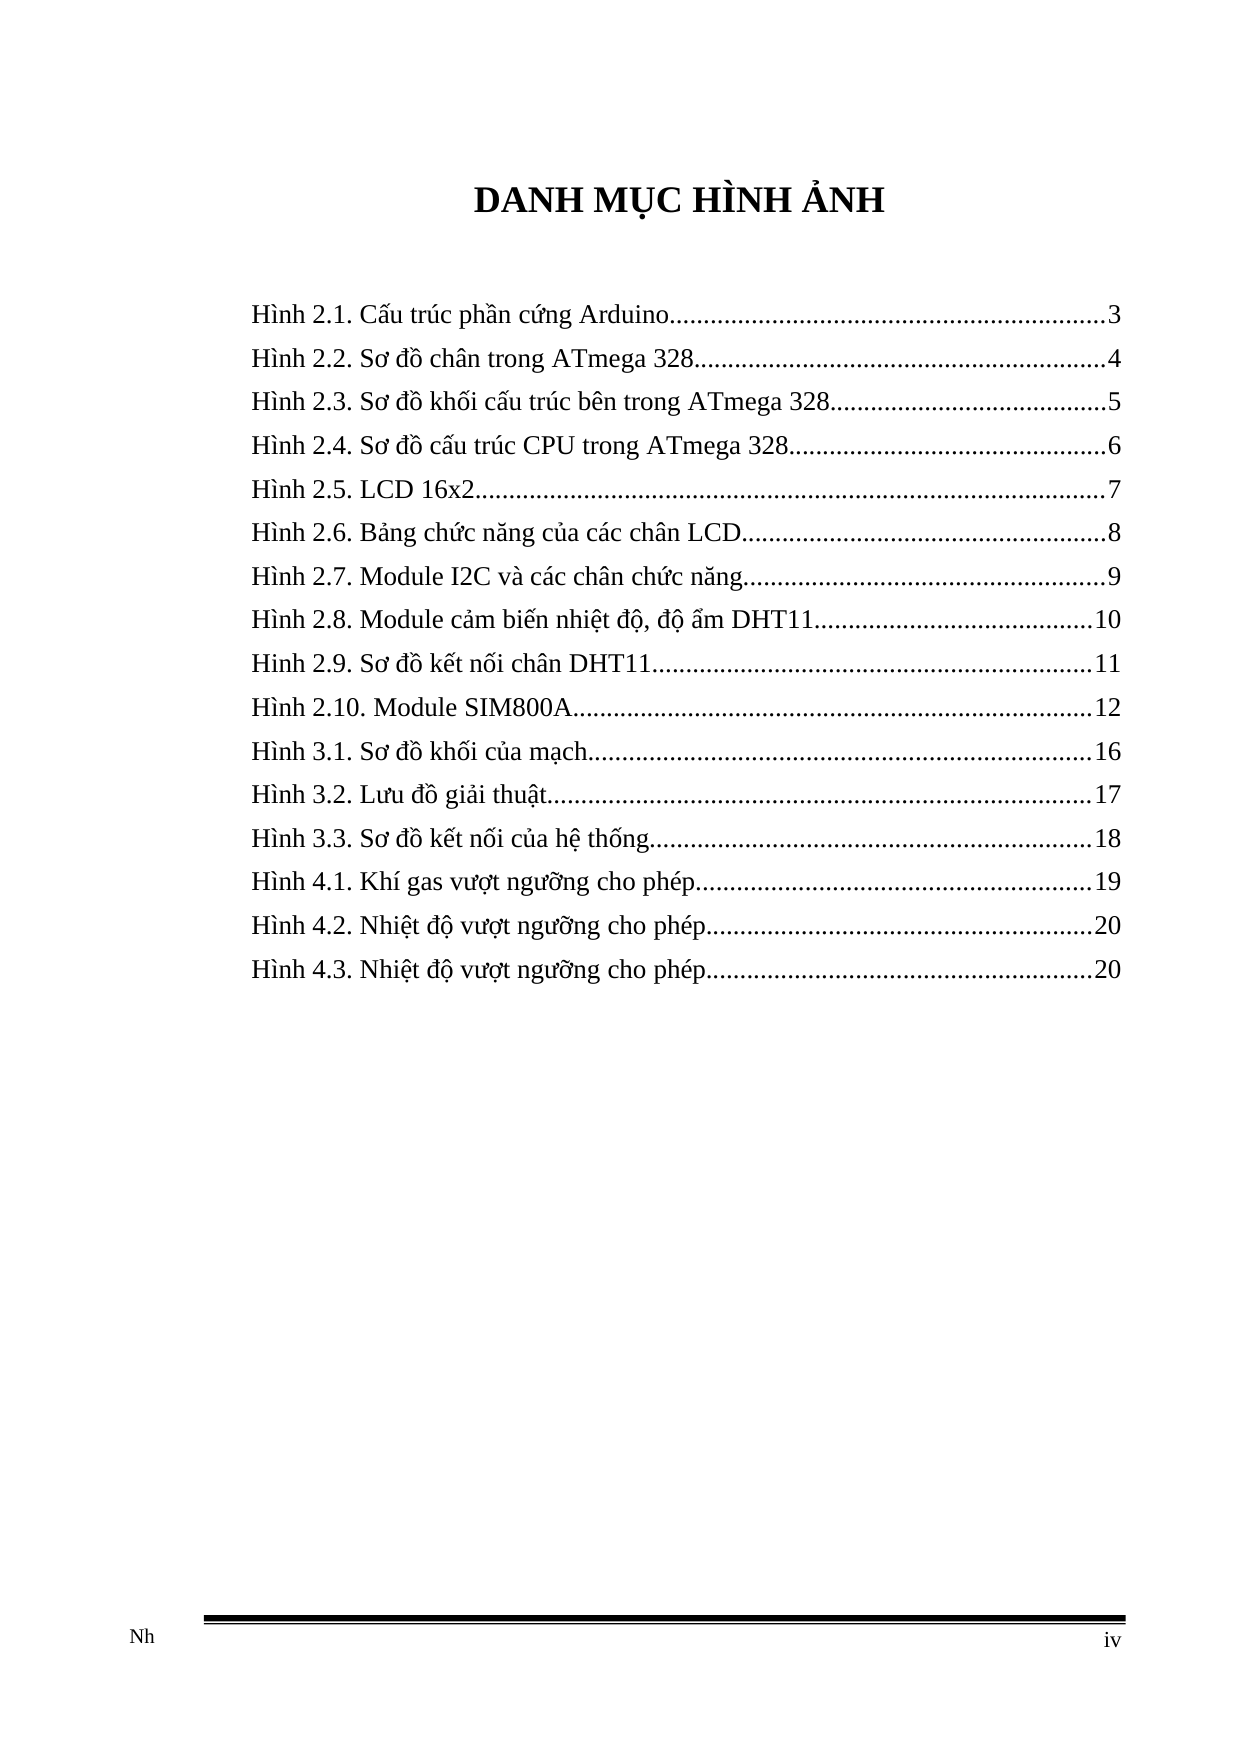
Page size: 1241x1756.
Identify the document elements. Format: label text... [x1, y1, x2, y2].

subtitle DANH MỤC HÌNH ẢNH [251, 177, 1107, 221]
text Hình 4.1. Khí gas vượt ngưỡng cho phép 19 [251, 866, 1188, 897]
text Hình 4.2. Nhiệt độ vượt ngưỡng cho phép 20 [251, 909, 1188, 940]
text Hình 2.7. Module I2C và các chân chức năng 9 [251, 560, 1188, 591]
text Hình 2.8. Module cảm biến nhiệt độ, độ ẩm DHT11 10 [251, 604, 1188, 635]
text Hình 2.2. Sơ đồ chân trong ATmega 328 4 [251, 342, 1188, 373]
text Hình 3.1. Sơ đồ khối của mạch 16 [251, 735, 1188, 766]
text Hình 2.1. Cấu trúc phần cứng Arduino 3 [251, 298, 1188, 329]
text Hình 2.5. LCD 16x2 7 [251, 473, 1188, 504]
text Hình 2.6. Bảng chức năng của các chân LCD 8 [251, 516, 1188, 548]
text Hình 3.3. Sơ đồ kết nối của hệ thống 18 [251, 822, 1188, 853]
text Hình 2.10. Module SIM800A 12 [251, 691, 1188, 722]
text Hình 4.3. Nhiệt độ vượt ngưỡng cho phép 20 [251, 953, 1188, 984]
text Hình 2.4. Sơ đồ cấu trúc CPU trong ATmega 328 6 [251, 429, 1188, 460]
text Hình 2.3. Sơ đồ khối cấu trúc bên trong ATmega 328 5 [251, 385, 1188, 416]
text Hình 3.2. Lưu đồ giải thuật 17 [251, 778, 1188, 809]
text Hinh 2.9. Sơ đồ kết nối chân DHT11 11 [251, 647, 1188, 678]
